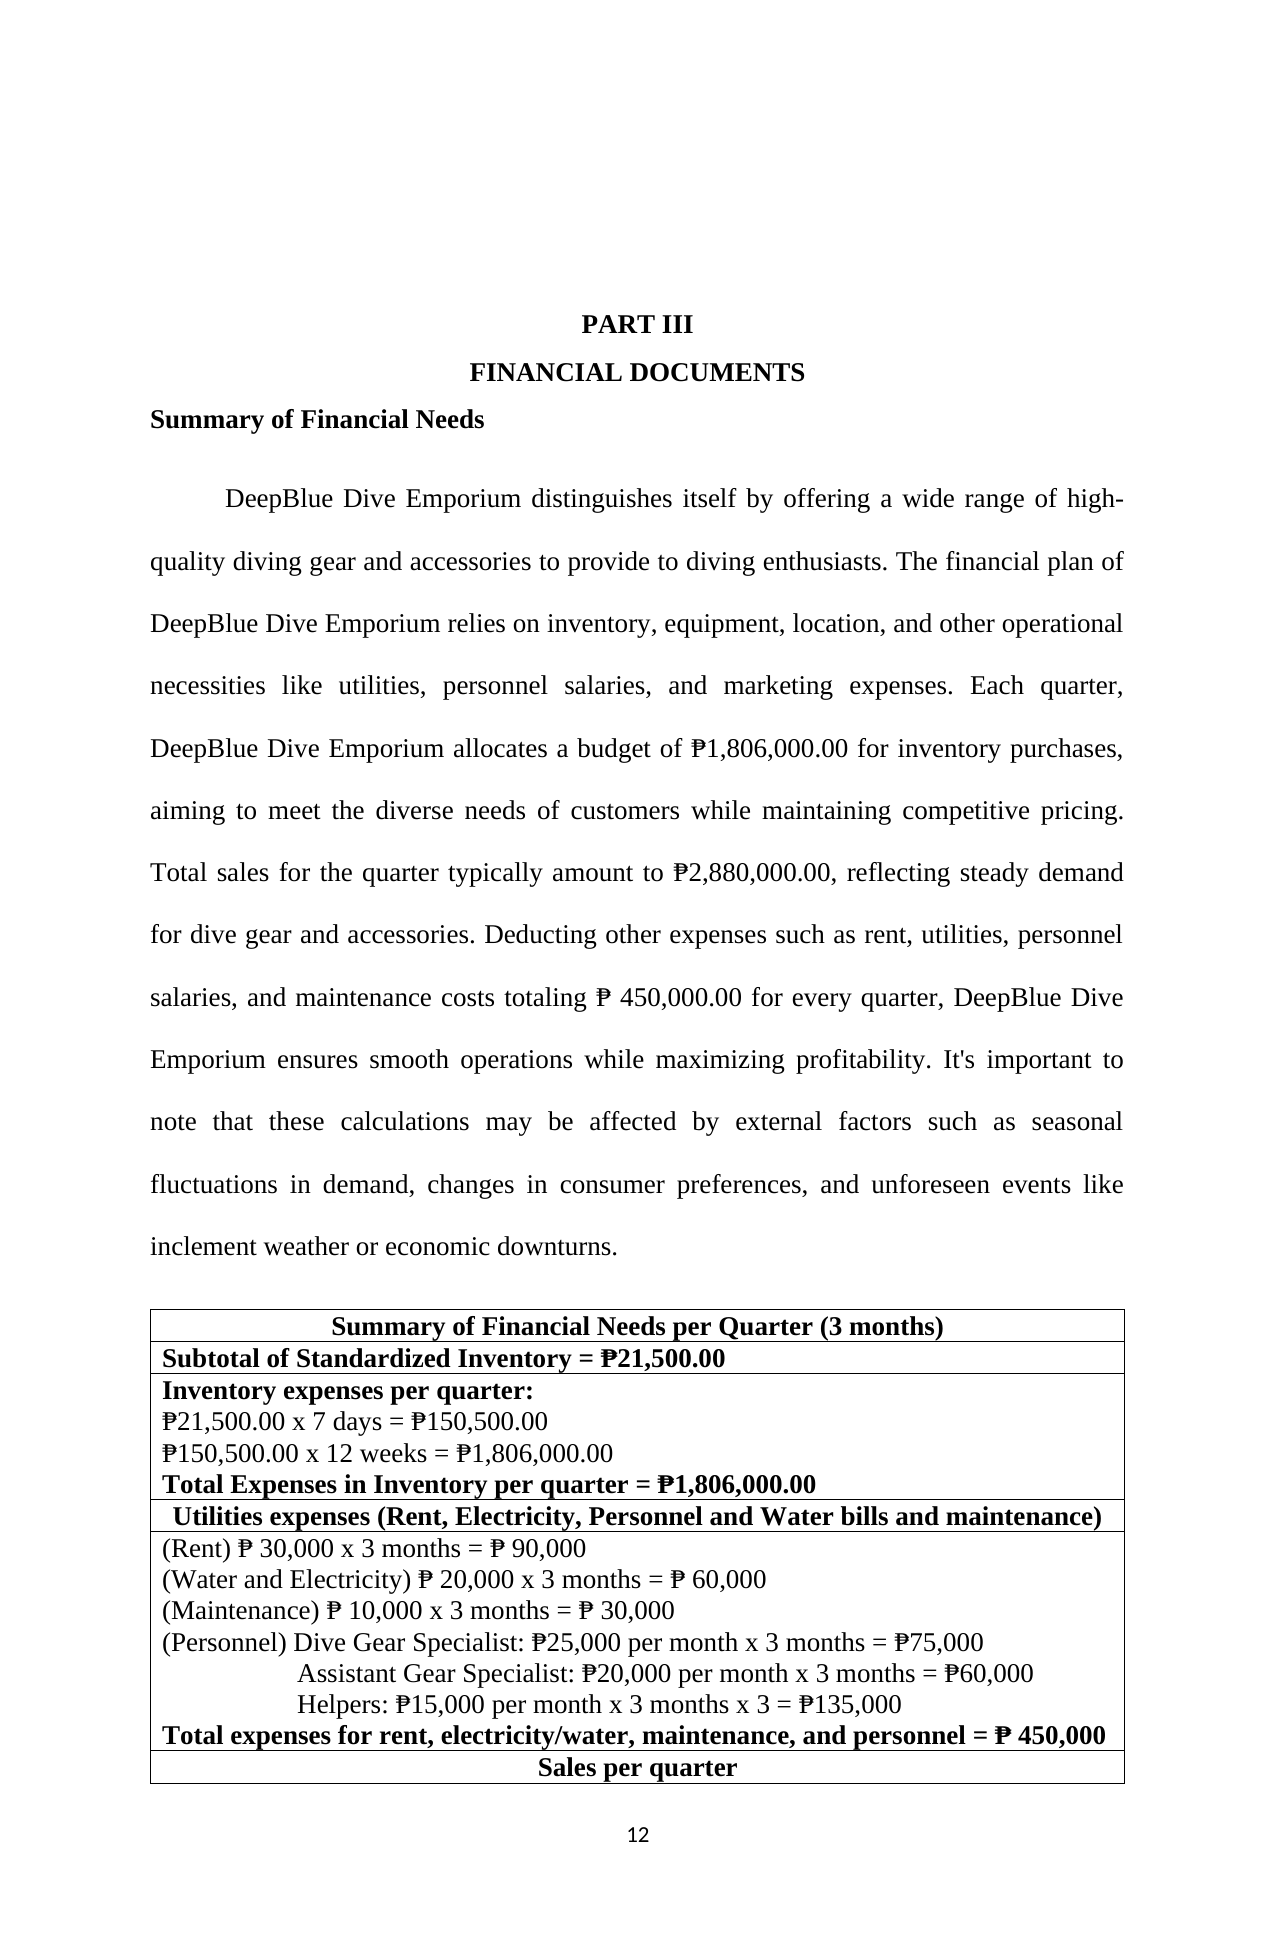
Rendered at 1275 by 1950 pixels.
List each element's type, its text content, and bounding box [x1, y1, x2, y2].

text PART III [150, 308, 1125, 339]
text Summary of Financial Needs [150, 403, 1125, 435]
table_cell (Rent) ₱ 30,000 x 3 months = ₱ 90,000 (Water and Electricity) ₱ 20,000 x 3 months = ₱ 60,000 (Maintenance) ₱ 10,000 x 3 months = ₱ 30,000 (Personnel) Dive Gear Specialist: ₱25,000 per month x 3 months = ₱75,000 Assistant Gear Specialist: ₱20,000 per month x 3 months = ₱60,000 Helpers: ₱15,000 per month x 3 months x 3 = ₱135,000 Total expenses for rent, electricity/water, maintenance, and personnel = ₱ 450,000 [151, 1532, 1124, 1750]
text FINANCIAL DOCUMENTS [150, 356, 1125, 387]
table_cell Inventory expenses per quarter: ₱21,500.00 x 7 days = ₱150,500.00 ₱150,500.00 x 12 weeks = ₱1,806,000.00 Total Expenses in Inventory per quarter = ₱1,806,000.00 [151, 1374, 1124, 1499]
table_cell Utilities expenses (Rent, Electricity, Personnel and Water bills and maintenance) [151, 1500, 1124, 1531]
table_cell Subtotal of Standardized Inventory = ₱21,500.00 [151, 1342, 1124, 1373]
text DeepBlue Dive Emporium distinguishes itself by offering a wide range of high-quality diving gear and accessories to provide to diving enthusiasts. The financial plan of DeepBlue Dive Emporium relies on inventory, equipment, location, and other operational necessities like utilities, personnel salaries, and marketing expenses. Each quarter, DeepBlue Dive Emporium allocates a budget of ₱1,806,000.00 for inventory purchases, aiming to meet the diverse needs of customers while maintaining competitive pricing. Total sales for the quarter typically amount to ₱2,880,000.00, reflecting steady demand for dive gear and accessories. Deducting other expenses such as rent, utilities, personnel salaries, and maintenance costs totaling ₱ 450,000.00 for every quarter, DeepBlue Dive Emporium ensures smooth operations while maximizing profitability. It's important to note that these calculations may be affected by external factors such as seasonal fluctuations in demand, changes in consumer preferences, and unforeseen events like inclement weather or economic downturns. [150, 482, 1125, 1261]
table_header Summary of Financial Needs per Quarter (3 months) [151, 1310, 1124, 1341]
table_cell Sales per quarter [151, 1751, 1124, 1782]
